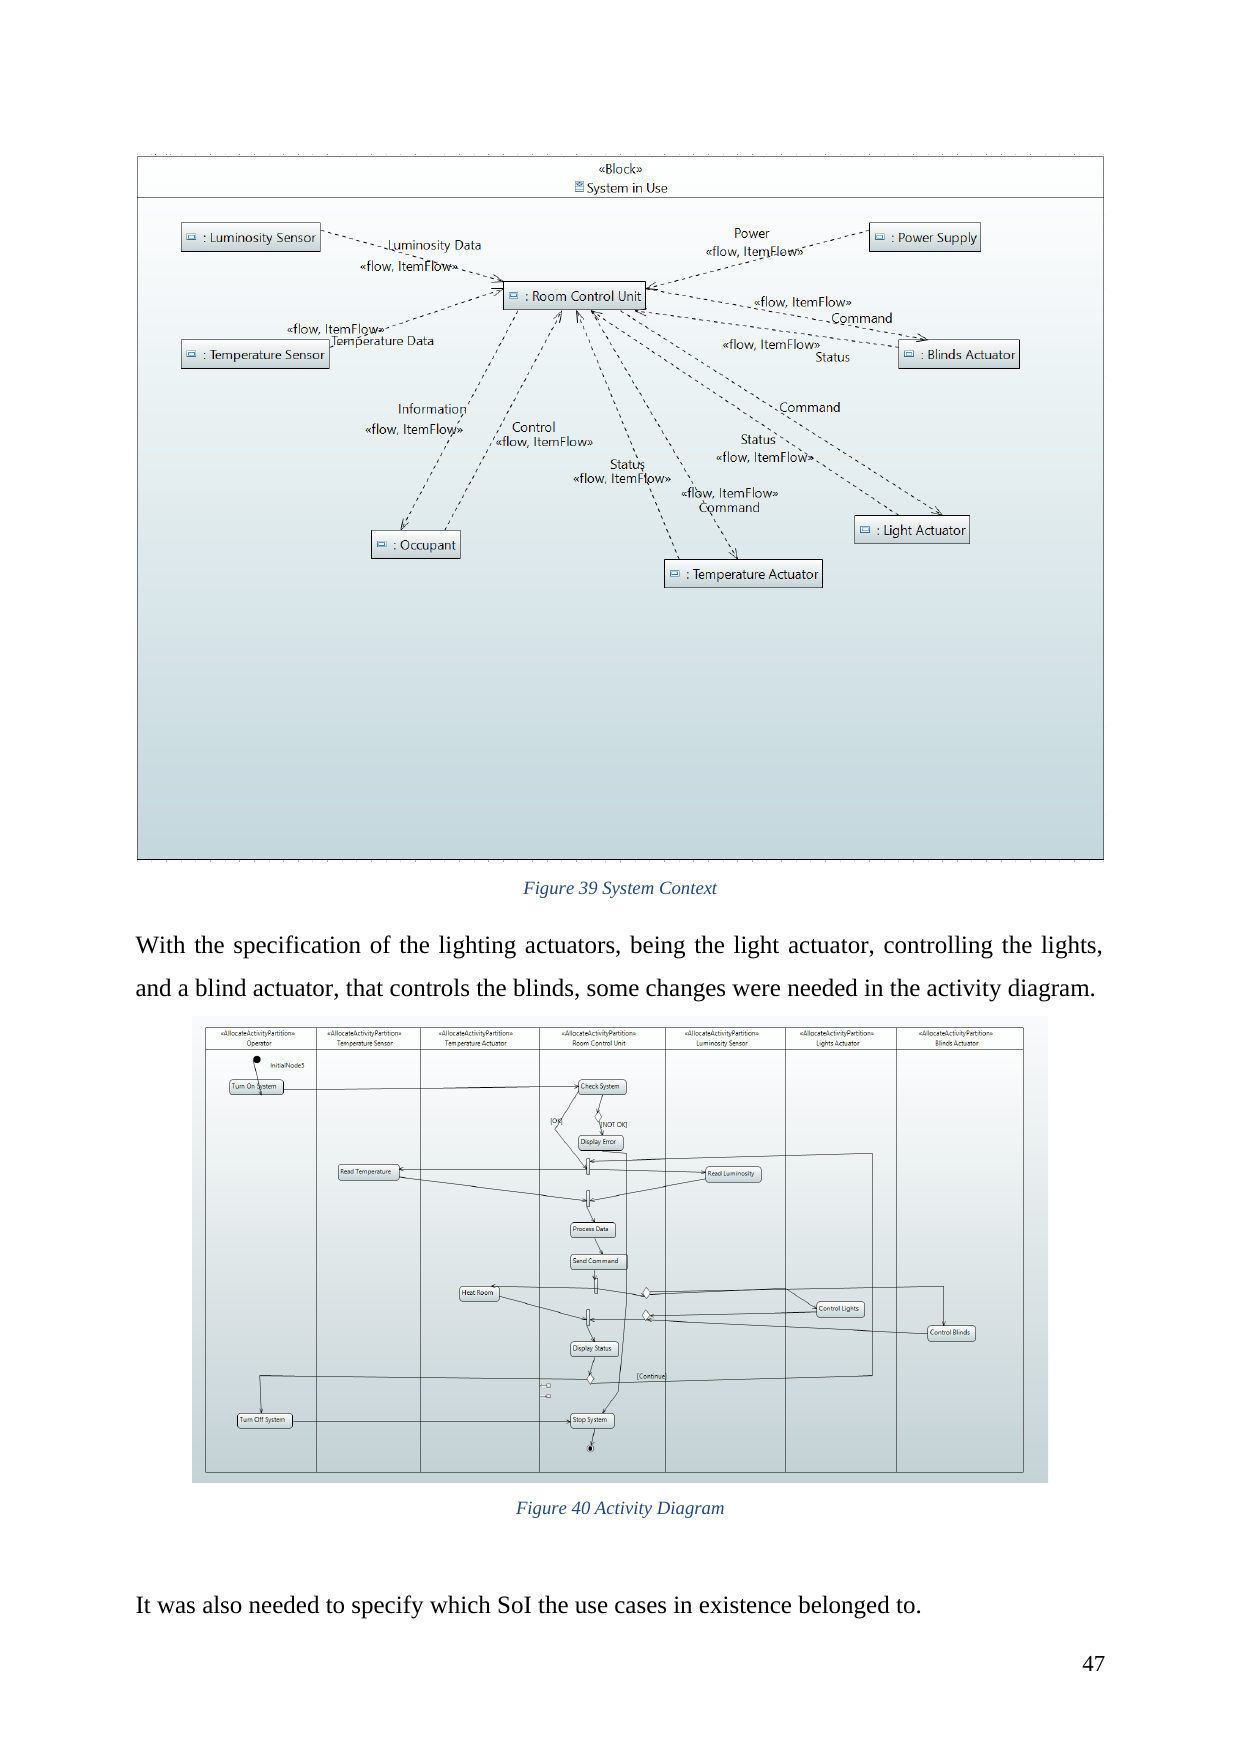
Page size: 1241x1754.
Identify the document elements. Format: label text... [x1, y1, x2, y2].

picture [135, 154, 1106, 863]
text With the specification of the lighting actuators, being the light actuator, controlling the lights, and a blind actuator, that controls the blinds, some changes were needed in the activity diagram. [135, 930, 1105, 1002]
picture [192, 1016, 1049, 1483]
text Figure 39 System Context [135, 877, 1105, 899]
text It was also needed to specify which SoI the use cases in existence belonged to. [135, 1590, 1105, 1618]
text Figure 40 Activity Diagram [135, 1497, 1105, 1519]
